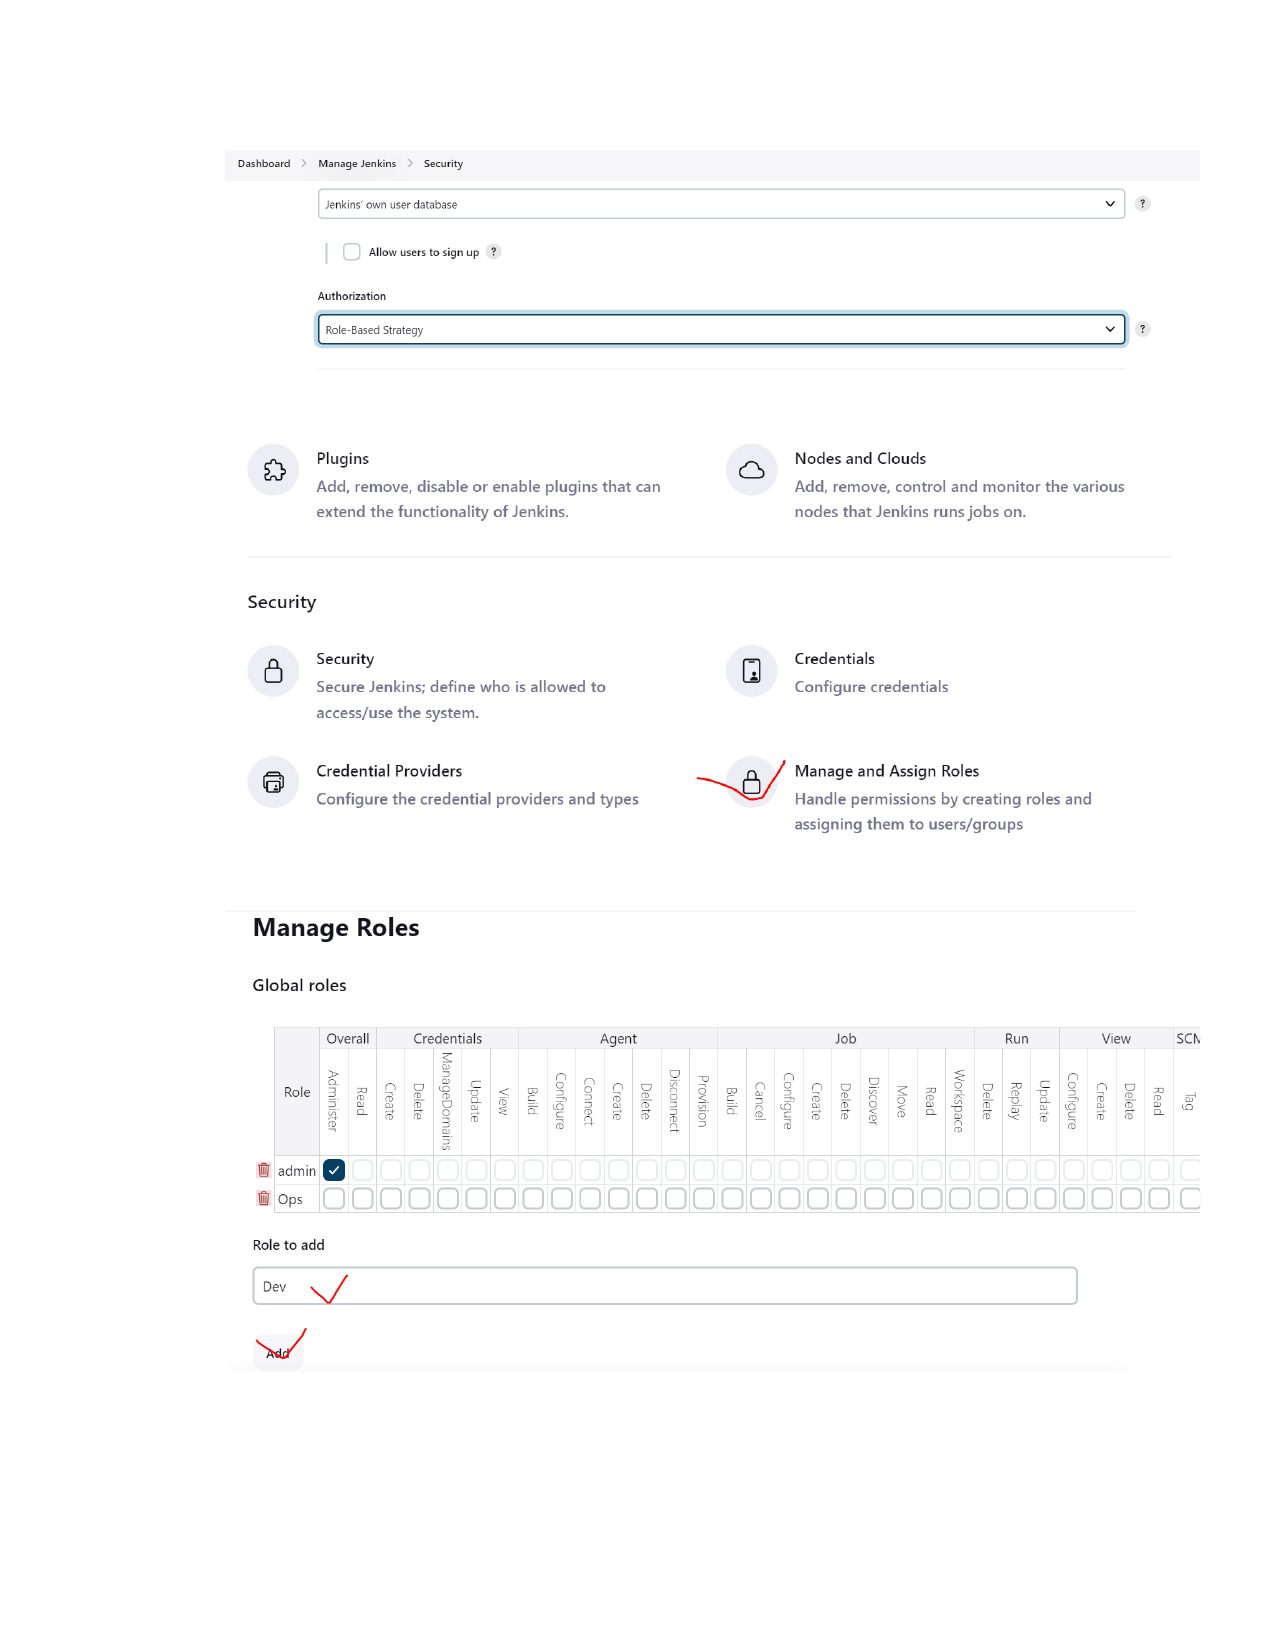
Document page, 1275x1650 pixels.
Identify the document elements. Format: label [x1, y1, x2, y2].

picture [225, 432, 1200, 855]
picture [225, 910, 1200, 1372]
picture [225, 150, 1200, 377]
